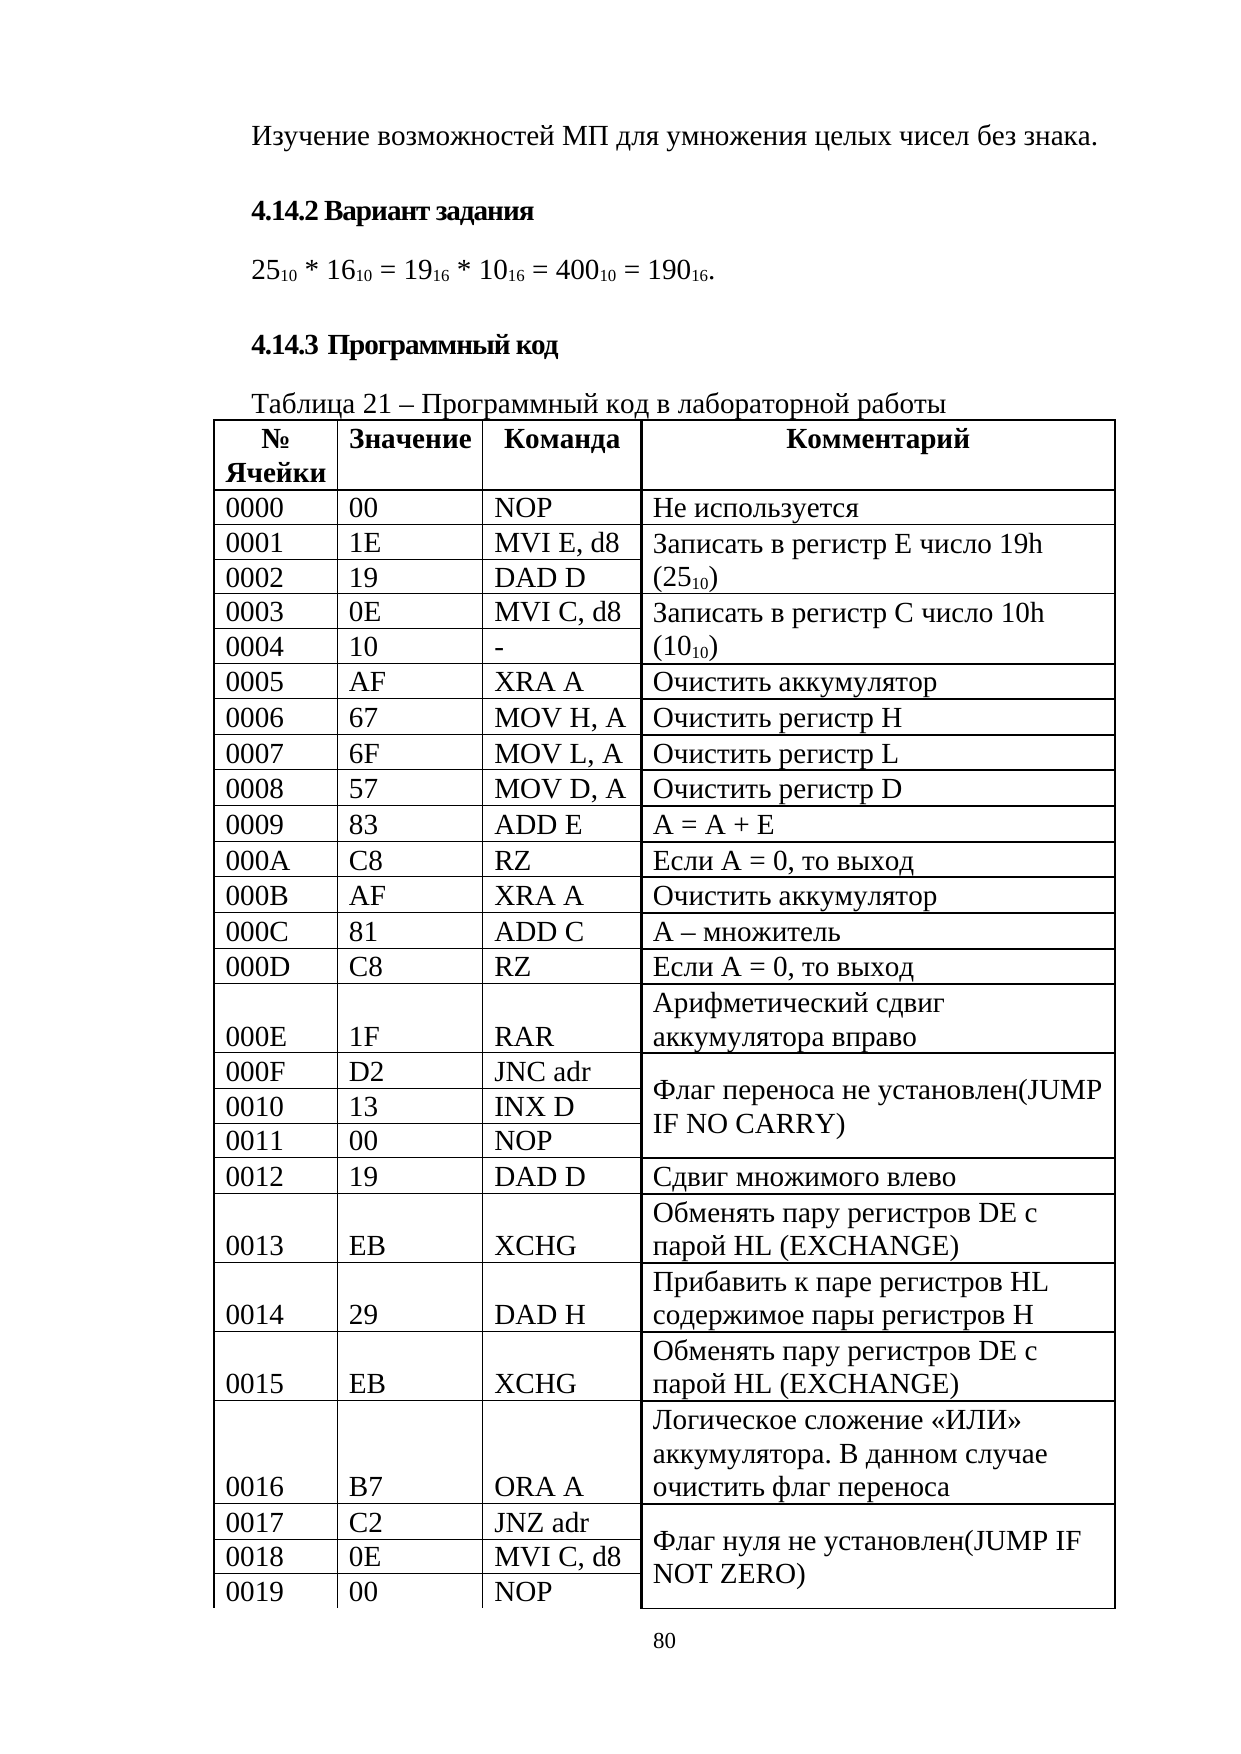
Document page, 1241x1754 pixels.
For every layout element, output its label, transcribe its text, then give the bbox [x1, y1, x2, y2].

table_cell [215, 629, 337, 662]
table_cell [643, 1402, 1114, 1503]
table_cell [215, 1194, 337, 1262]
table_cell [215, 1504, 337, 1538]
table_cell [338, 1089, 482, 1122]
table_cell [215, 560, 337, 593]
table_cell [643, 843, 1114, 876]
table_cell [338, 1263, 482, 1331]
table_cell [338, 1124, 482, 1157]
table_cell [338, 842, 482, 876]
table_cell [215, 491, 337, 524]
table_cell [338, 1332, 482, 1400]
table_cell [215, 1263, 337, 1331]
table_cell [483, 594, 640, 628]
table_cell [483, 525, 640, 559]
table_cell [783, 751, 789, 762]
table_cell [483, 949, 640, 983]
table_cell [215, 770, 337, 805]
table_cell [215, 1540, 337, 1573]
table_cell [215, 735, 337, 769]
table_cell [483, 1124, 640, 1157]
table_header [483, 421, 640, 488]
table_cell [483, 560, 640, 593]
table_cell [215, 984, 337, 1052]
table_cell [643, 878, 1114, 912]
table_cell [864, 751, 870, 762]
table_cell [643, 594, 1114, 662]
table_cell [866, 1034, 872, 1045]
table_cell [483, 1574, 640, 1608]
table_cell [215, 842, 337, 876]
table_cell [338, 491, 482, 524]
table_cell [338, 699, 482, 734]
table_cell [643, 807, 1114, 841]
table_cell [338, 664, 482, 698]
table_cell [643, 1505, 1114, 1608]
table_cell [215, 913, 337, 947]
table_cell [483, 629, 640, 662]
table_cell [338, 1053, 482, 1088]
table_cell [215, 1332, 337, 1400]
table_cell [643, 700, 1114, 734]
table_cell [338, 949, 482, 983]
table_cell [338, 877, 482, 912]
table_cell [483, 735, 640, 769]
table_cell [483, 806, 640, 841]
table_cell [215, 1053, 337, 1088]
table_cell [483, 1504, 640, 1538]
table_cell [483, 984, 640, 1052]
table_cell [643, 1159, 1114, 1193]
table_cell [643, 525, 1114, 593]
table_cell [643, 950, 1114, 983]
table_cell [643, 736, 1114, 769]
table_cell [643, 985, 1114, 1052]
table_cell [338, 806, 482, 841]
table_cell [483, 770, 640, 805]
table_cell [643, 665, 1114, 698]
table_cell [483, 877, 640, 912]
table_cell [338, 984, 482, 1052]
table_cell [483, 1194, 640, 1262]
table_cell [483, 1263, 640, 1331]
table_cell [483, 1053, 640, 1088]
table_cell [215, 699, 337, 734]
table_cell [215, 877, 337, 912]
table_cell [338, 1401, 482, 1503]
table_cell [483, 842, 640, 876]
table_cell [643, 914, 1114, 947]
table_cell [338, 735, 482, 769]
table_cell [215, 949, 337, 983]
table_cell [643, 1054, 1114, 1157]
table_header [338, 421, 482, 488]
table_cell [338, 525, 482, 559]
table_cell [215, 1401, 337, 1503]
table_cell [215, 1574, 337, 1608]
title 4.14.2 Вариант задания [177, 193, 1152, 227]
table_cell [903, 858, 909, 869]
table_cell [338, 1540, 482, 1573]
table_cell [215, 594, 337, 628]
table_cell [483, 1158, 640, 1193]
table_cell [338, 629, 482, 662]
text Таблица 21 – Программный код в лабораторной работы [177, 386, 1152, 419]
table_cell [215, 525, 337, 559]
title 4.14.3 Программный код [177, 327, 1152, 361]
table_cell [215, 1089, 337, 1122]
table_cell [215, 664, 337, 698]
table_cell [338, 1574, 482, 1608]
text 2510 * 1610 = 1916 * 1016 = 40010 = 19016. [177, 252, 1152, 286]
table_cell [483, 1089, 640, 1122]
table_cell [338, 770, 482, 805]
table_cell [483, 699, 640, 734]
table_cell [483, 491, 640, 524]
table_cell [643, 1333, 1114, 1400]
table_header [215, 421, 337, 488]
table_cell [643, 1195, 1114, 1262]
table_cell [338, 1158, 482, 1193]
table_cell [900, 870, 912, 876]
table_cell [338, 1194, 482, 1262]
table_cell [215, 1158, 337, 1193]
text Изучение возможностей МП для умножения целых чисел без знака. [177, 118, 1152, 152]
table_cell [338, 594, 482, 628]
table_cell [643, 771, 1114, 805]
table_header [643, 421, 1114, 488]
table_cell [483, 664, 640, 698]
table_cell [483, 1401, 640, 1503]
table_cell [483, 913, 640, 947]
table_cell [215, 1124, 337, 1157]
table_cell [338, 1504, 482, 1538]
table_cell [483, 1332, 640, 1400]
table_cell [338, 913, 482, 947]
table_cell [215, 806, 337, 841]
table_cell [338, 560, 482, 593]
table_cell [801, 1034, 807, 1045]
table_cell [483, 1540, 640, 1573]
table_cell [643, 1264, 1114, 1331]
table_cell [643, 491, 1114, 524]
